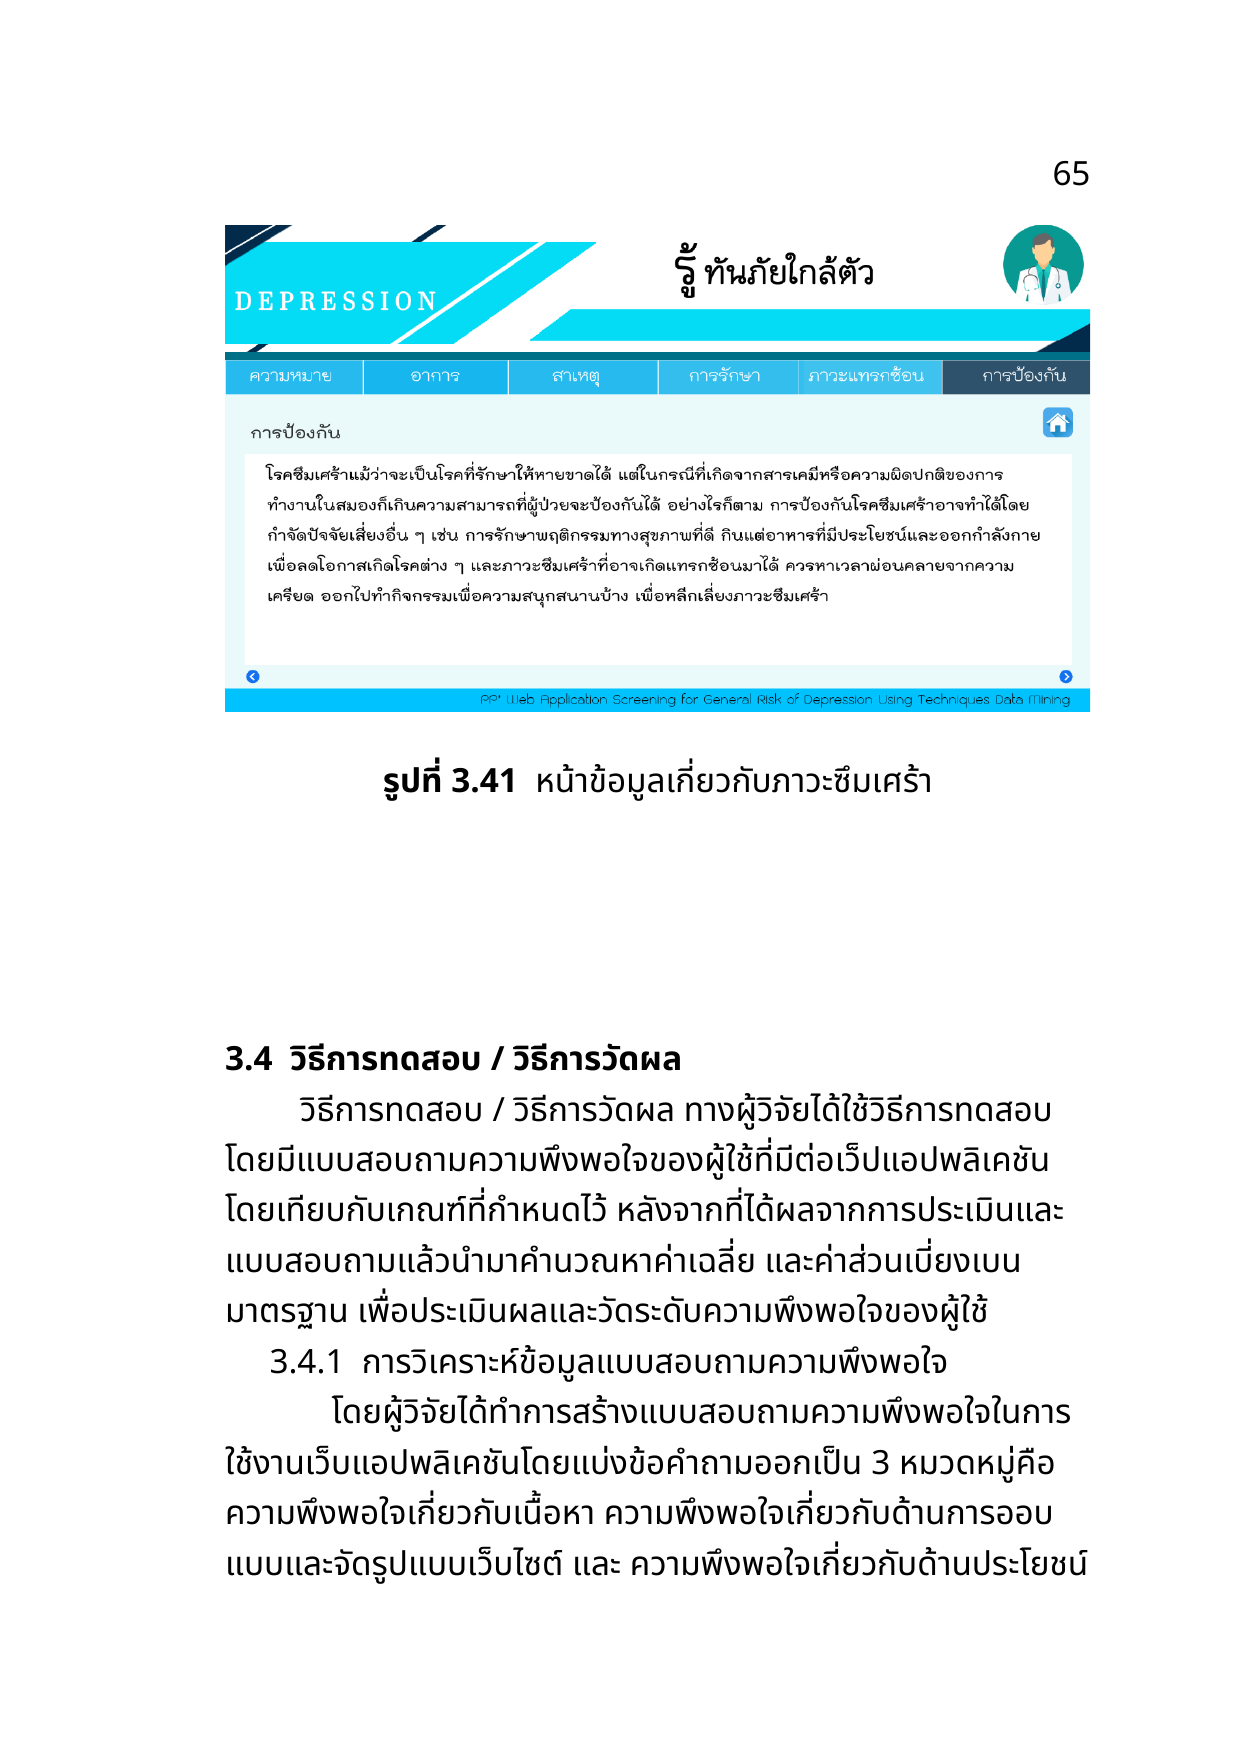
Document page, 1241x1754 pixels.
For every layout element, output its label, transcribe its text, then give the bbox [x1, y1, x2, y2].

text 3.4.1 การวิเคราะห์ข้อมูลแบบสอบถามความพึงพอใจ [225, 1338, 1090, 1388]
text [225, 1388, 1090, 1590]
text วิธีการทดสอบ / วิธีการวัดผล ทางผู้วิจัยได้ใช้วิธีการทดสอบโดยมีแบบสอบถามความพึงพอใจของผู้ใช้ที่มีต่อเว็ปแอปพลิเคชัน โดยเทียบกับเกณฑ์ที่กำหนดไว้ หลังจากที่ได้ผลจากการประเมินและแบบสอบถามแล้วนำมาคำนวณหาค่าเฉลี่ย และค่าส่วนเบี่ยงเบนมาตรฐาน เพื่อประเมินผลและวัดระดับความพึงพอใจของผู้ใช้ [225, 1085, 1090, 1338]
picture [225, 225, 1091, 688]
text 3.4 วิธีการทดสอบ / วิธีการวัดผล [225, 1035, 1090, 1085]
text รูปที่ 3.41 หน้าข้อมูลเกี่ยวกับภาวะซึมเศร้า [225, 757, 1090, 808]
